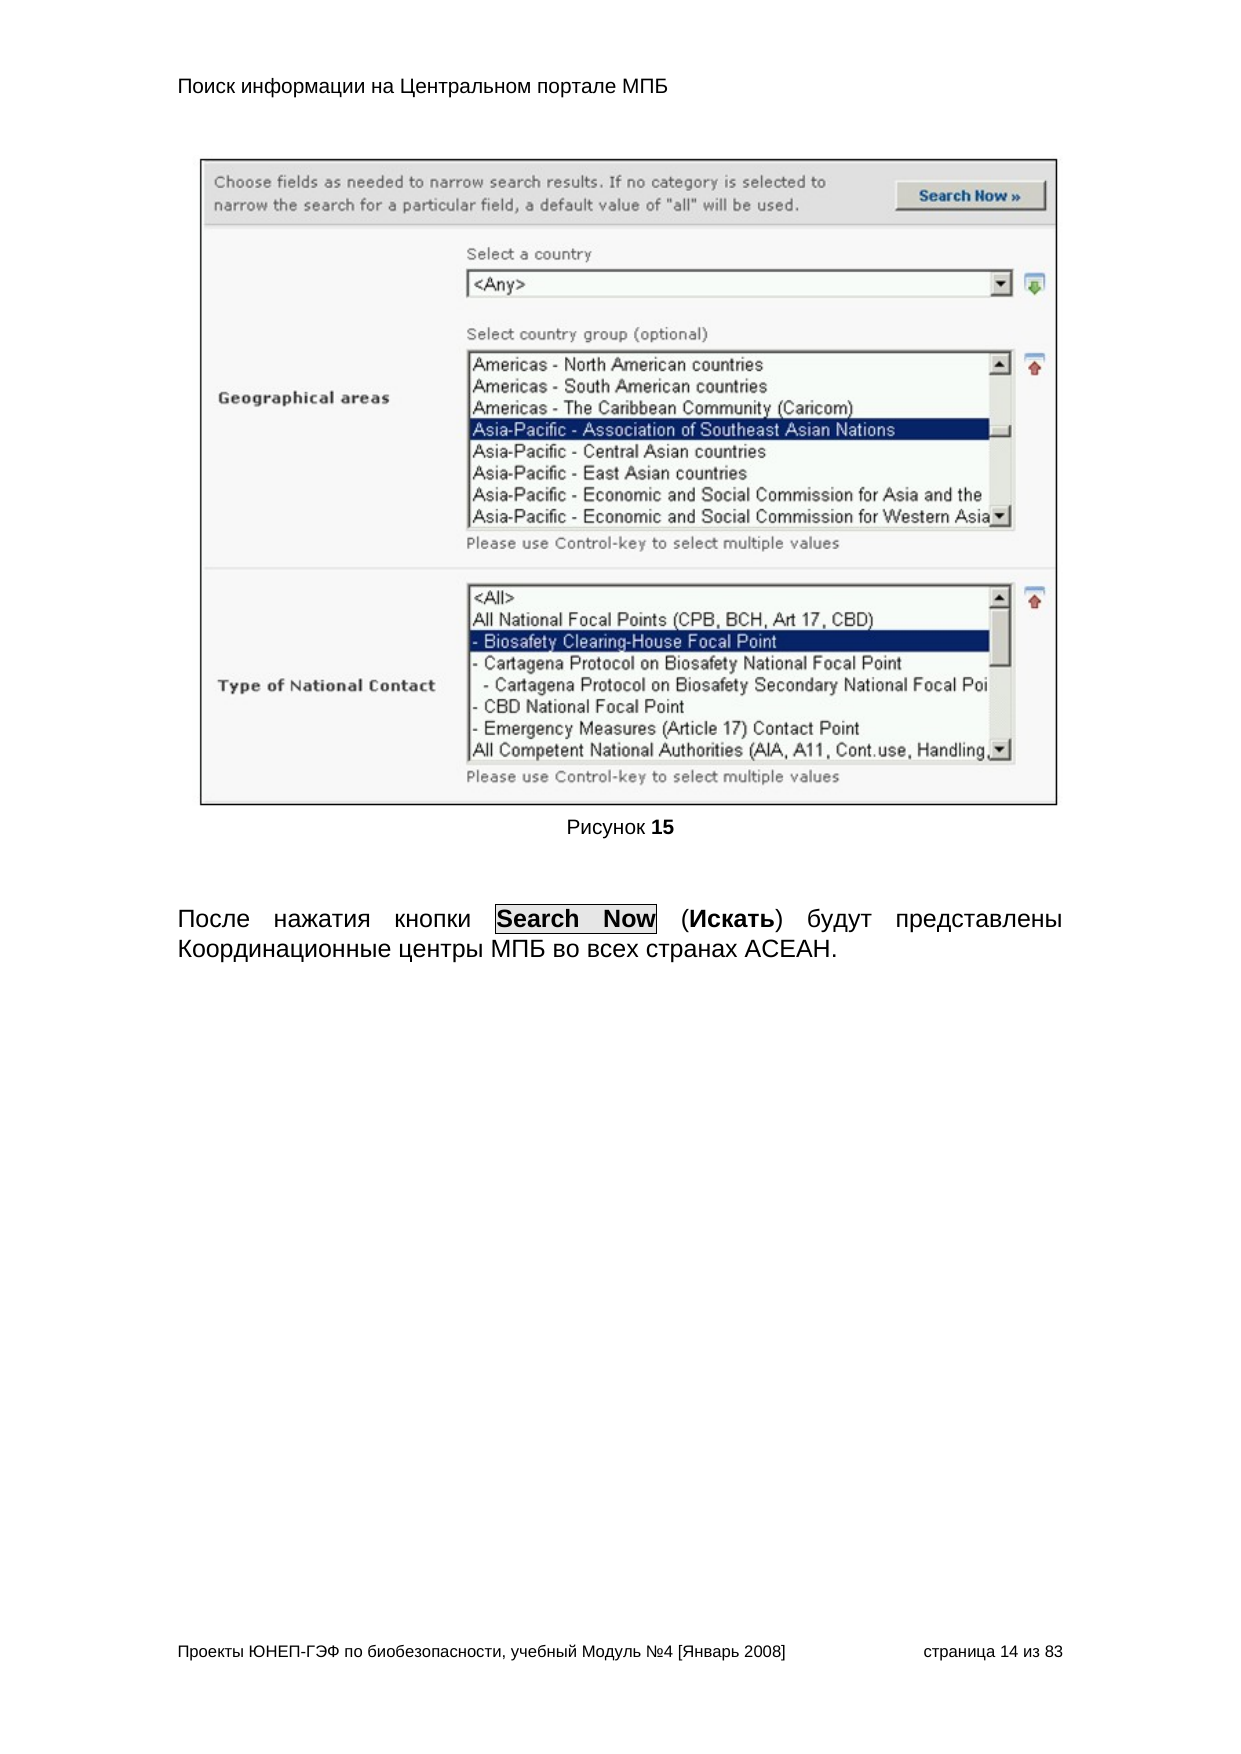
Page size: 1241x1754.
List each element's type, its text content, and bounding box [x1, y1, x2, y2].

picture [192, 155, 1064, 815]
text После нажатия кнопки Search Now (Искать) будут представлены Координационные центры МПБ во всех странах АСЕАН. [177, 903, 1063, 963]
